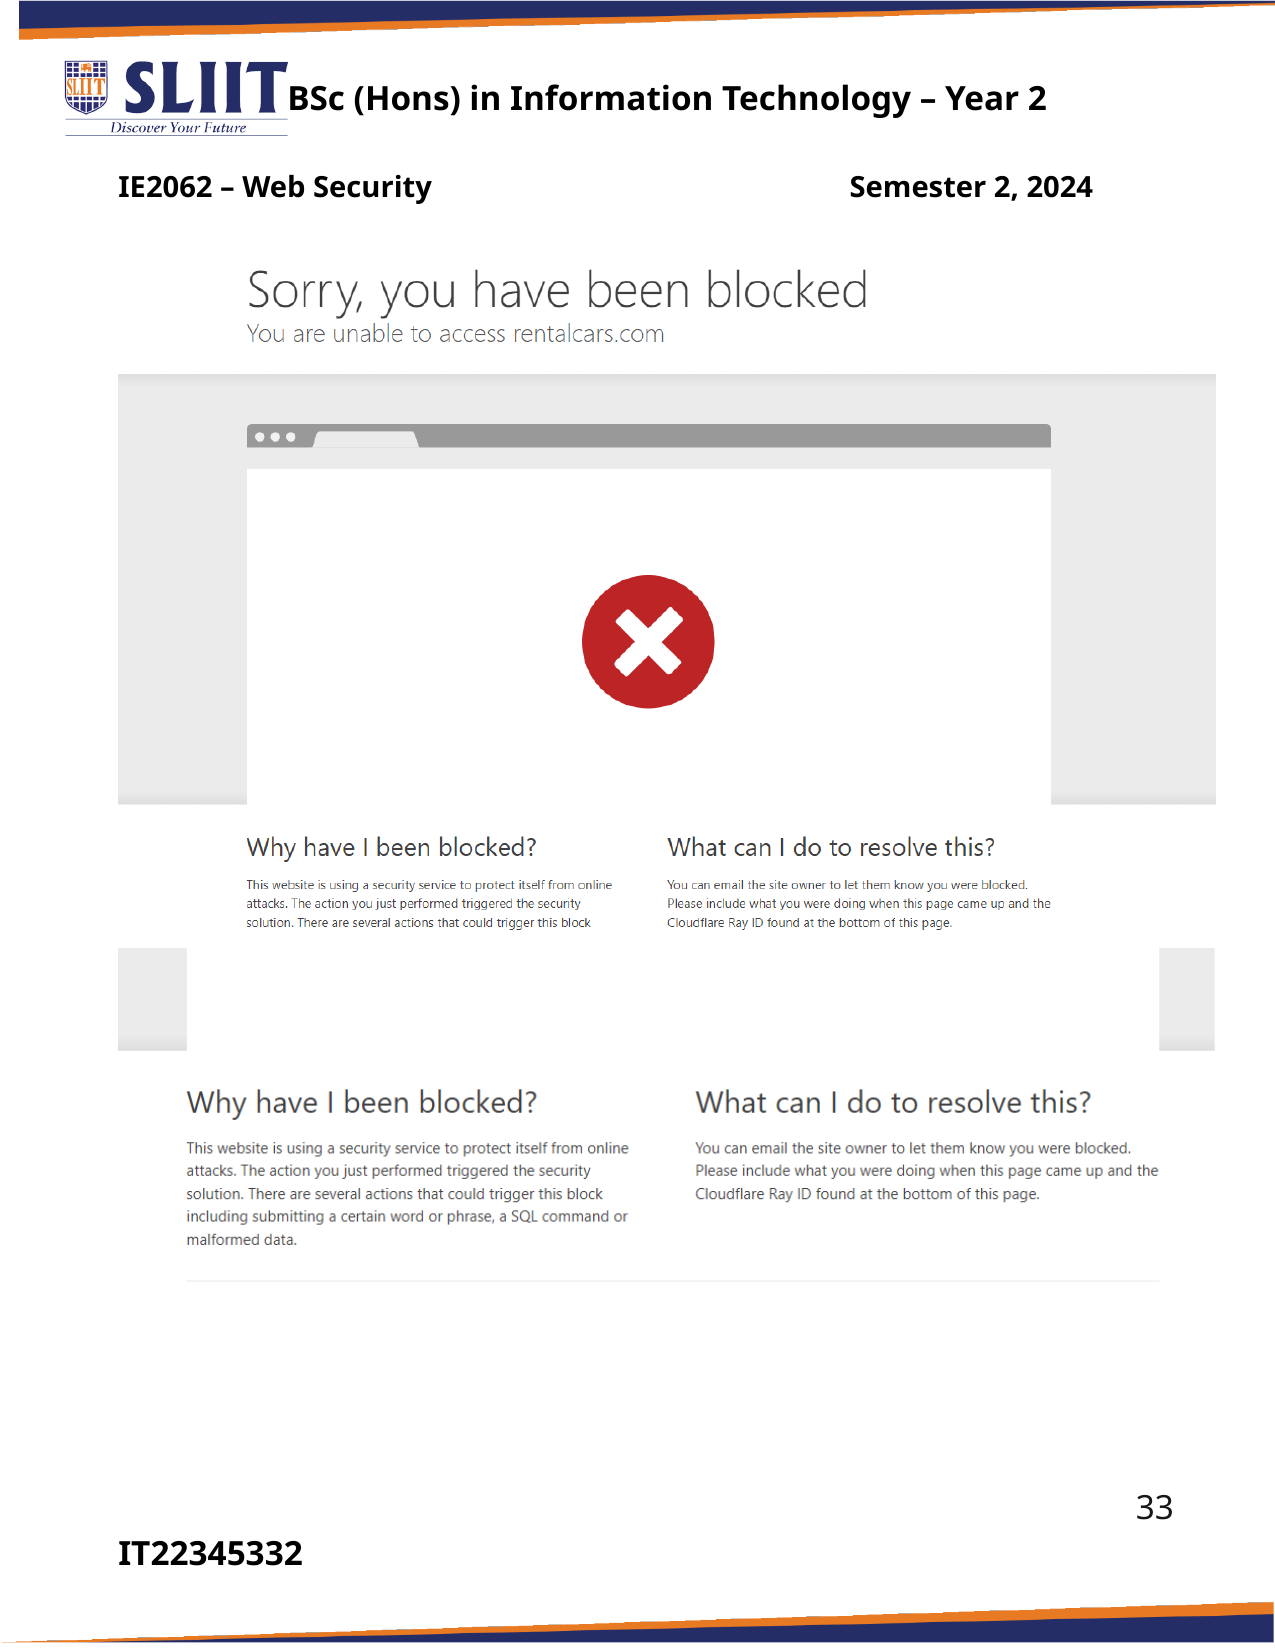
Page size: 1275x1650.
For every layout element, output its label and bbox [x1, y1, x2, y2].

picture [62, 57, 291, 137]
picture [20, 1, 1275, 44]
picture [118, 251, 1216, 946]
picture [118, 948, 1215, 1308]
